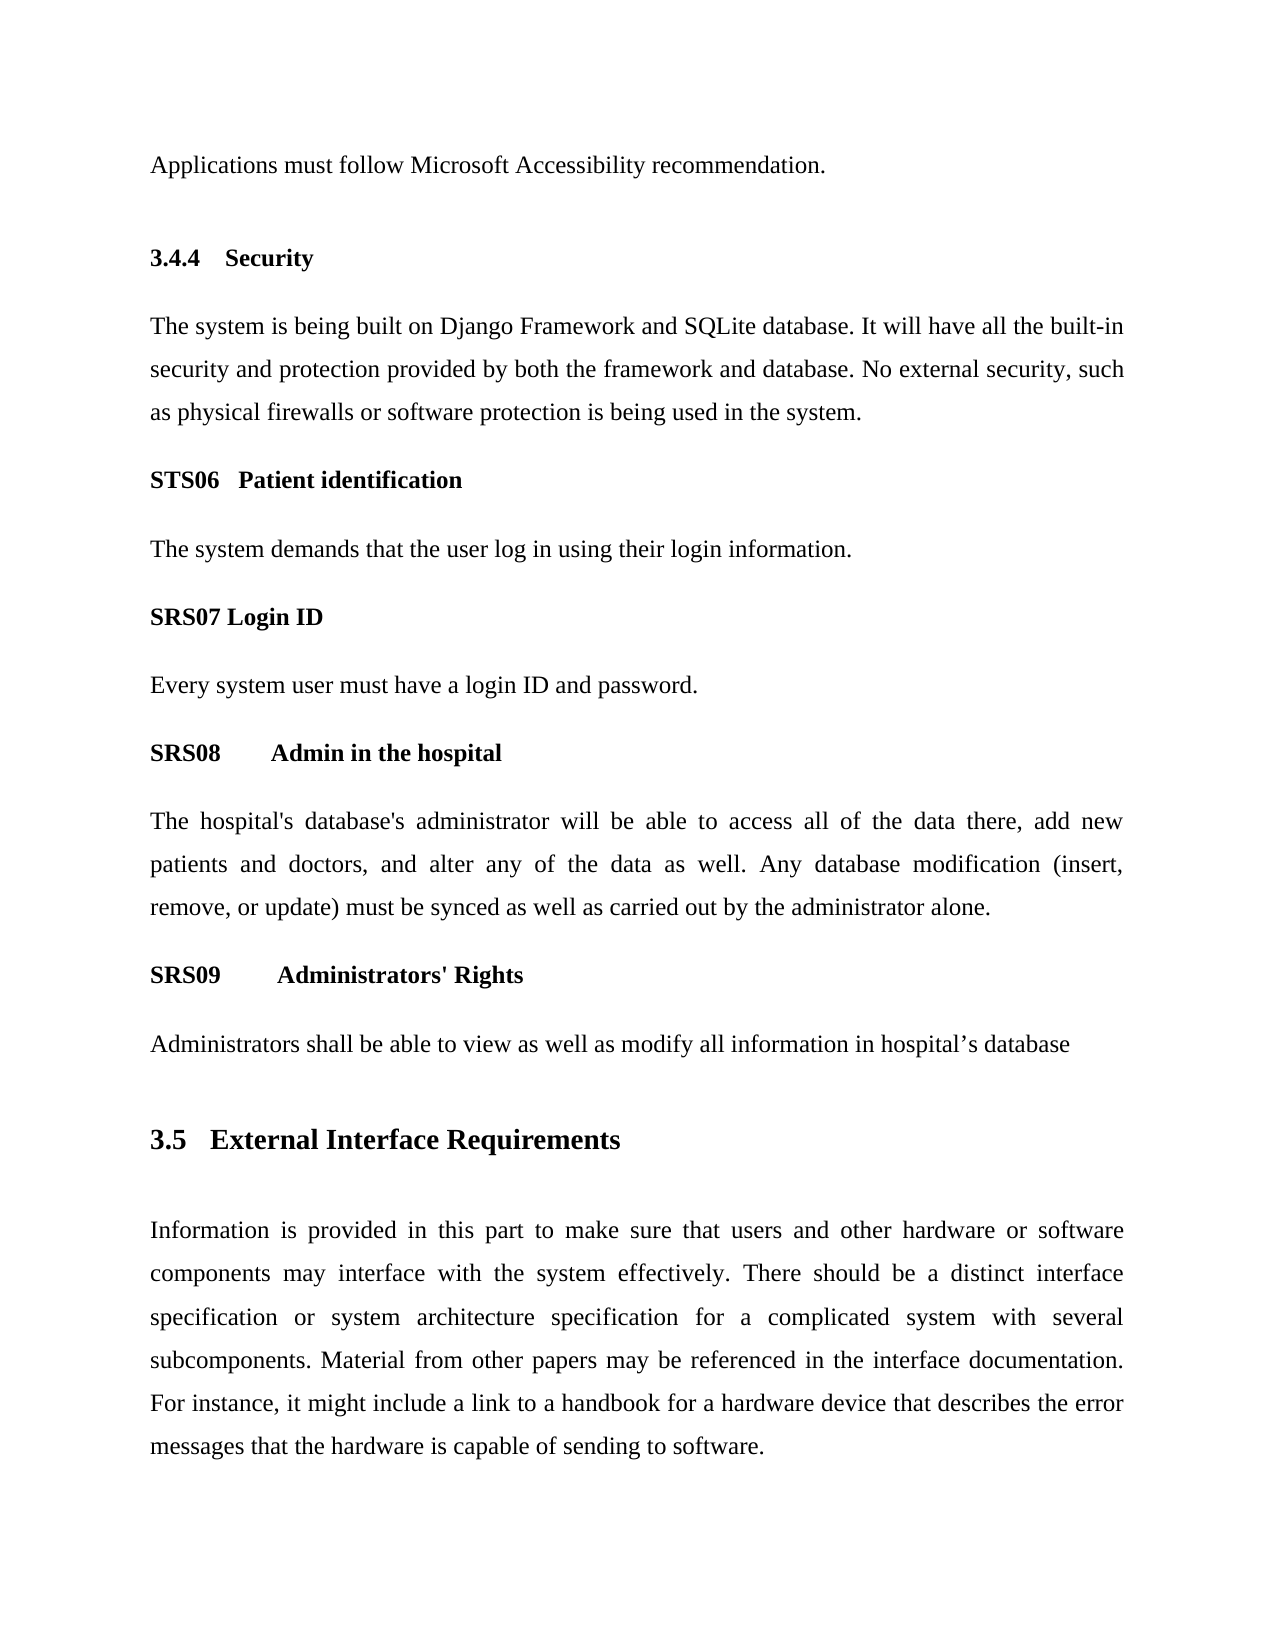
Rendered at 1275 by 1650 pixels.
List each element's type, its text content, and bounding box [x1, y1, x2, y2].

text SRS09 Administrators' Rights [150, 961, 1125, 989]
text The system demands that the user log in using their login information. [150, 534, 1125, 562]
subtitle External Interface Requirements [150, 1122, 1125, 1155]
text Information is provided in this part to make sure that users and other hardware or software components may interface with the system effectively. There should be a distinct interface specification or system architecture specification for a complicated system with several subcomponents. Material from other papers may be referenced in the interface documentation. For instance, it might include a link to a handbook for a hardware device that describes the error messages that the hardware is capable of sending to software. [150, 1215, 1125, 1460]
text The system is being built on Django Framework and SQLite database. It will have all the built-in security and protection provided by both the framework and database. No external security, such as physical firewalls or software protection is being used in the system. [150, 311, 1125, 426]
text STS06 Patient identification [150, 466, 1125, 494]
text SRS07 Login ID [150, 602, 1125, 631]
subtitle Security [150, 243, 1125, 272]
text Applications must follow Microsoft Accessibility recommendation. [150, 150, 1125, 179]
text The hospital's database's administrator will be able to access all of the data there, add new patients and doctors, and alter any of the data as well. Any database modification (insert, remove, or update) must be synced as well as carried out by the administrator alone. [150, 806, 1125, 921]
text Administrators shall be able to view as well as modify all information in hospital’s database [150, 1029, 1125, 1057]
text Every system user must have a login ID and password. [150, 670, 1125, 699]
text SRS08 Admin in the hospital [150, 738, 1125, 767]
